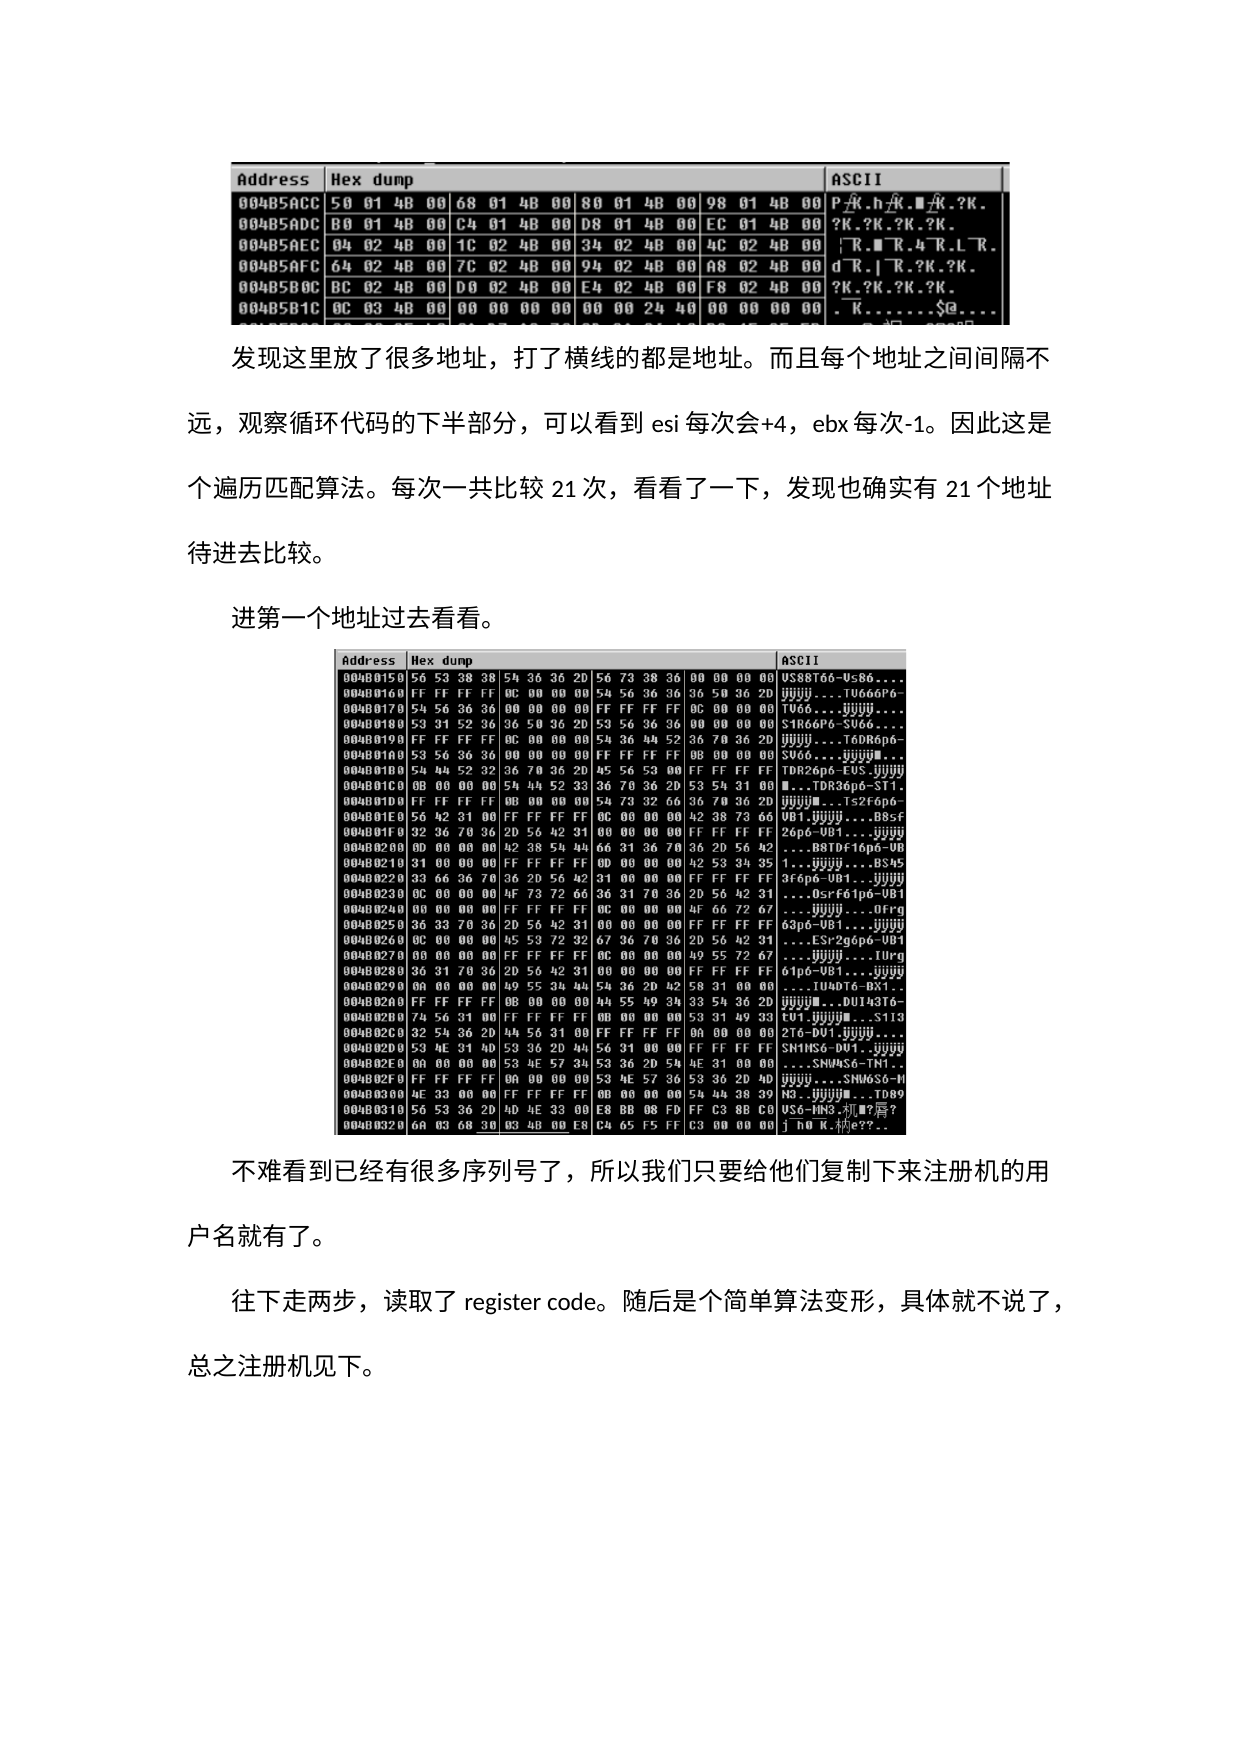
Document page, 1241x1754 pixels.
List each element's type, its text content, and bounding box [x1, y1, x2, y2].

list 往下走两步，读取了register code。随后是个简单算法变形，具体就不说了，总之注册机见下。 [187, 1267, 1053, 1397]
list 进第一个地址过去看看。 [187, 584, 1053, 649]
picture [230, 162, 1010, 325]
list 不难看到已经有很多序列号了，所以我们只要给他们复制下来注册机的用户名就有了。 [187, 1137, 1053, 1267]
list 发现这里放了很多地址，打了横线的都是地址。而且每个地址之间间隔不远，观察循环代码的下半部分，可以看到esi每次会+4，ebx每次-1。因此这是个遍历匹配算法。每次一共比较21次，看看了一下，发现也确实有21个地址待进去比较。 [187, 324, 1053, 584]
picture [334, 649, 907, 1135]
